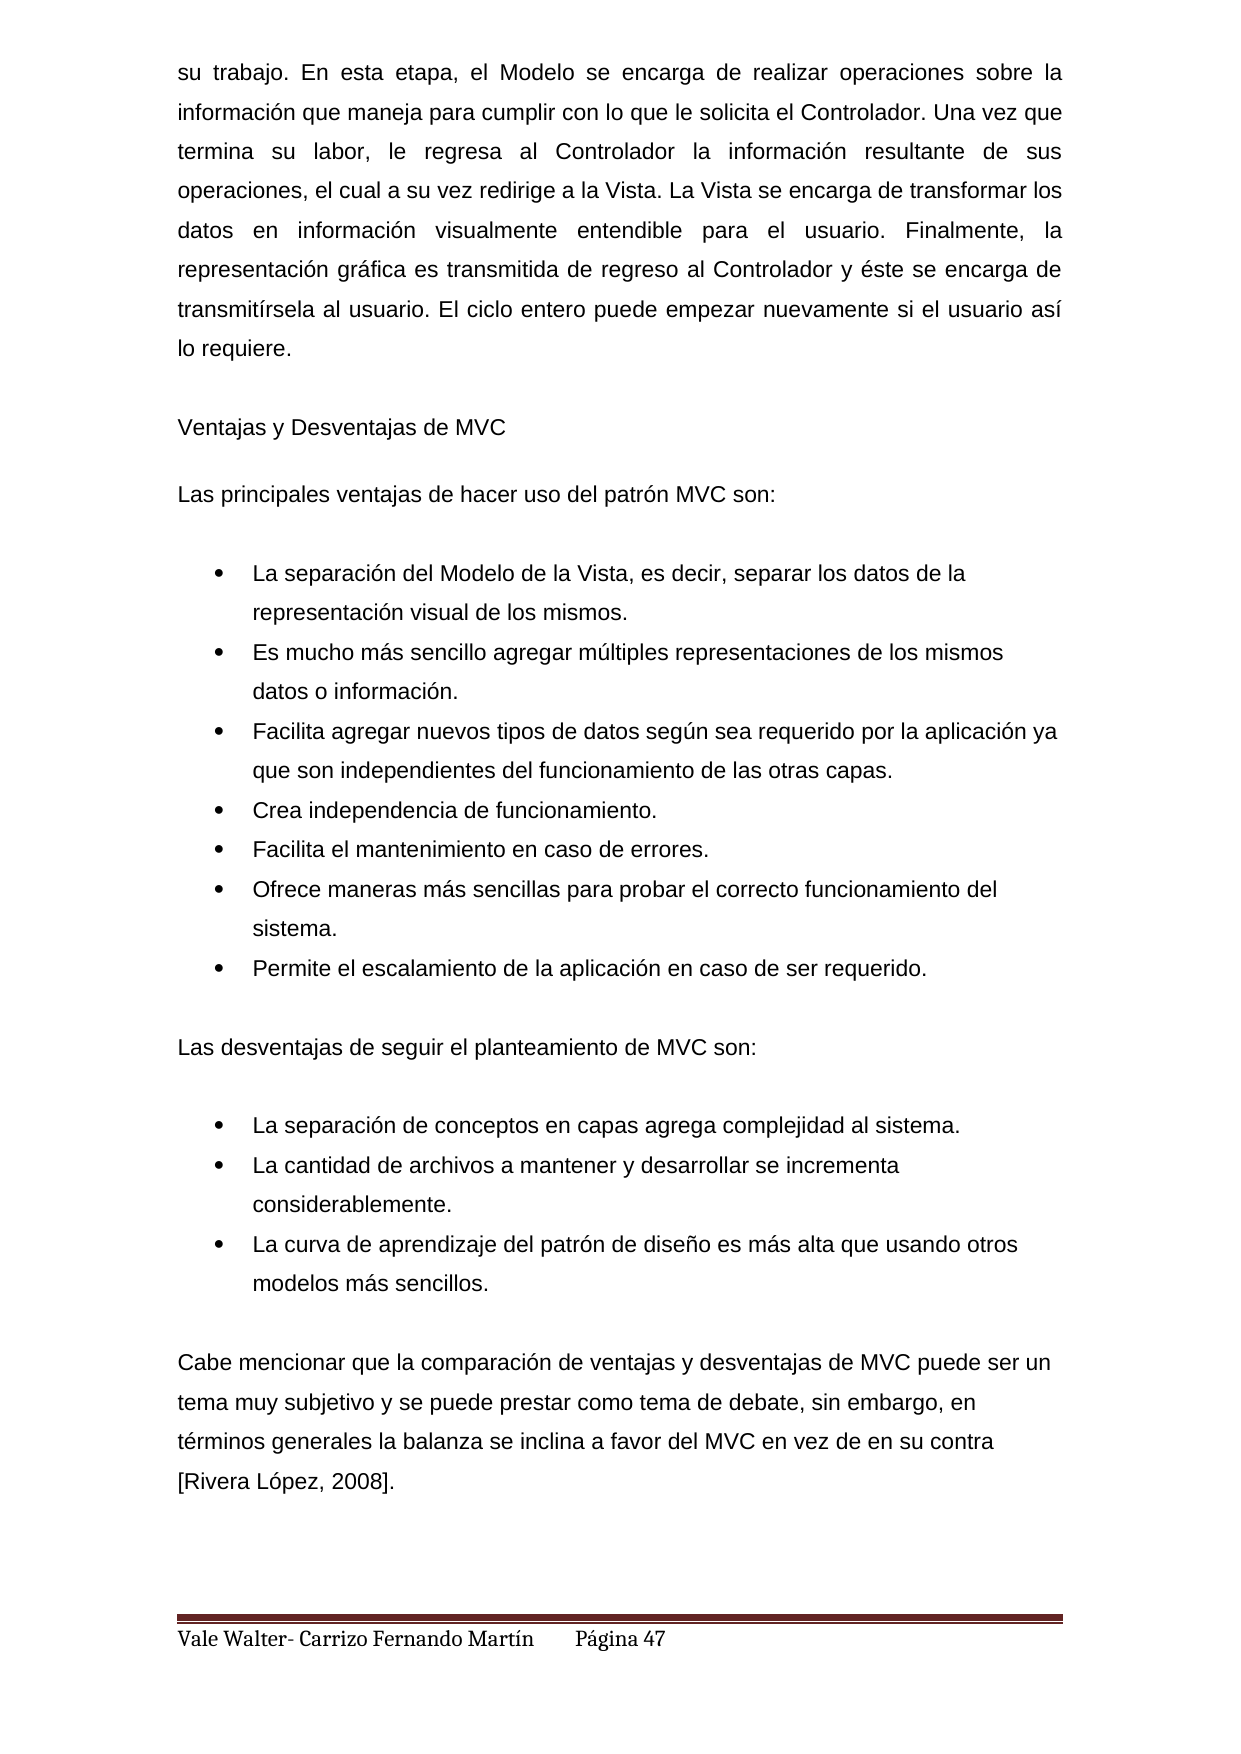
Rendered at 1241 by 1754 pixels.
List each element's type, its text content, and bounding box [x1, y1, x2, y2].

list La cantidad de archivos a mantener y desarrollar se incrementa considerablemente. [215, 1152, 1063, 1218]
list Permite el escalamiento de la aplicación en caso de ser requerido. [215, 954, 1063, 981]
list Facilita el mantenimiento en caso de errores. [215, 836, 1063, 862]
list Facilita agregar nuevos tipos de datos según sea requerido por la aplicación ya que son independientes del funcionamiento de las otras capas. [215, 718, 1063, 783]
text Cabe mencionar que la comparación de ventajas y desventajas de MVC puede ser un tema muy subjetivo y se puede prestar como tema de debate, sin embargo, en términos generales la balanza se inclina a favor del MVC en vez de en su contra [Rivera López, 2008]. [177, 1349, 1063, 1494]
text Ventajas y Desventajas de MVC [177, 414, 1063, 441]
text Las desventajas de seguir el planteamiento de MVC son: [177, 1033, 1063, 1060]
list La curva de aprendizaje del patrón de diseño es más alta que usando otros modelos más sencillos. [215, 1231, 1063, 1297]
list Ofrece maneras más sencillas para probar el correcto funcionamiento del sistema. [215, 876, 1063, 941]
list Es mucho más sencillo agregar múltiples representaciones de los mismos datos o información. [215, 639, 1063, 704]
list La separación del Modelo de la Vista, es decir, separar los datos de la representación visual de los mismos. [215, 560, 1063, 626]
list Crea independencia de funcionamiento. [215, 797, 1063, 823]
text Las principales ventajas de hacer uso del patrón MVC son: [177, 481, 1063, 507]
list La separación de conceptos en capas agrega complejidad al sistema. [215, 1112, 1063, 1139]
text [177, 59, 1063, 362]
